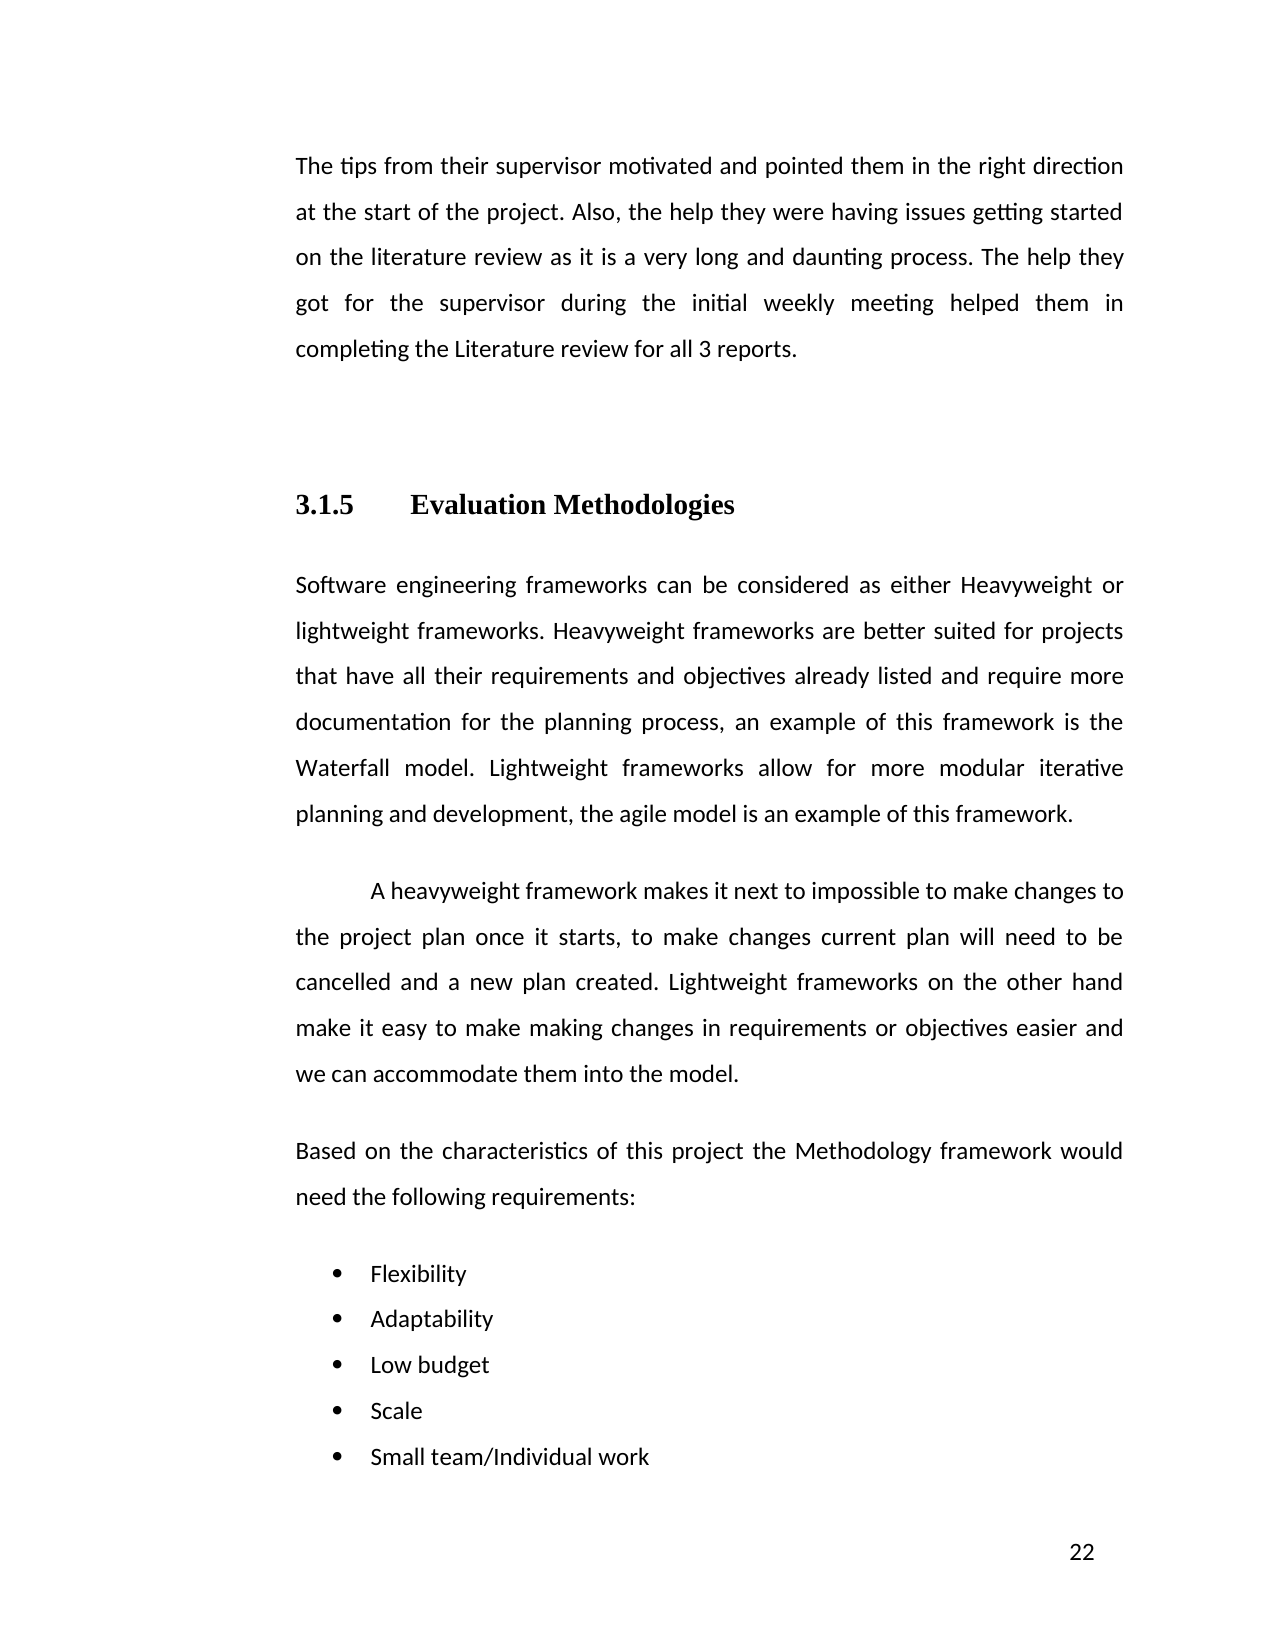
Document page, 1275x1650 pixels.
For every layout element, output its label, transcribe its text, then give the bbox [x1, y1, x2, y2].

list Scale [333, 1395, 1125, 1426]
subtitle 3.1.5 Evaluation Methodologies [295, 487, 1125, 521]
list Small team/Individual work [333, 1441, 1125, 1471]
text Based on the characteristics of this project the Methodology framework would need the following requirements: [295, 1135, 1125, 1211]
list Flexibility [333, 1258, 1125, 1288]
list Adaptability [333, 1304, 1125, 1334]
text Software engineering frameworks can be considered as either Heavyweight or lightweight frameworks. Heavyweight frameworks are better suited for projects that have all their requirements and objectives already listed and require more documentation for the planning process, an example of this framework is the Waterfall model. Lightweight frameworks allow for more modular iterative planning and development, the agile model is an example of this framework. [295, 569, 1125, 828]
list Low budget [333, 1349, 1125, 1380]
text A heavyweight framework makes it next to impossible to make changes to the project plan once it starts, to make changes current plan will need to be cancelled and a new plan created. Lightweight frameworks on the other hand make it easy to make making changes in requirements or objectives easier and we can accommodate them into the model. [295, 875, 1125, 1088]
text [295, 150, 1125, 363]
